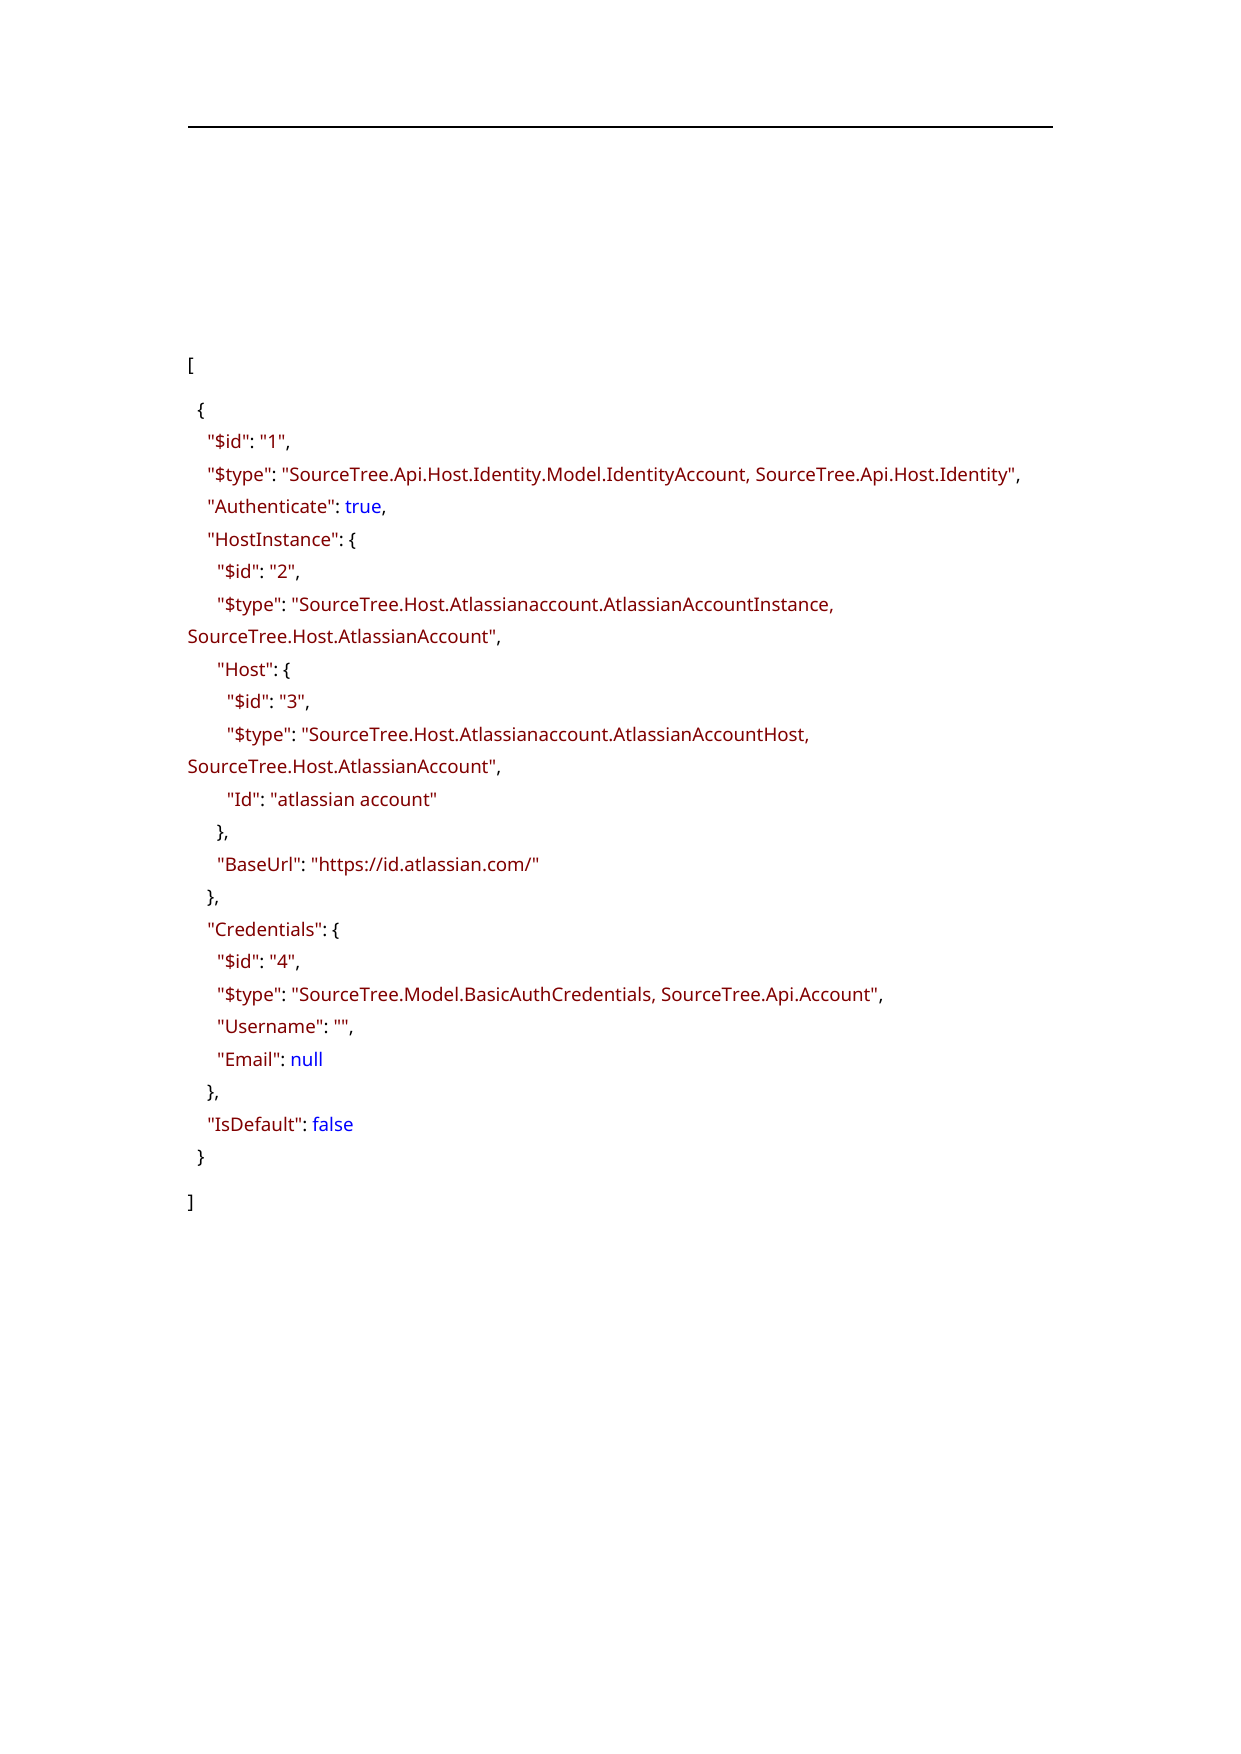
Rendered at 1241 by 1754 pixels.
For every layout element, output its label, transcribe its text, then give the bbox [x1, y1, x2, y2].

text "BaseUrl": "https://id.atlassian.com/" [187, 848, 1053, 880]
text { [187, 393, 1053, 425]
text ] [187, 1185, 1053, 1218]
text "Authenticate": true, [187, 490, 1053, 523]
text "$type": "SourceTree.Host.Atlassianaccount.AtlassianAccountInstance, SourceTree.Host.AtlassianAccount", [187, 588, 1053, 653]
text }, [187, 880, 1053, 913]
text "$id": "3", [187, 685, 1053, 718]
text "Email": null [187, 1043, 1053, 1075]
text "Username": "", [187, 1010, 1053, 1043]
text "Host": { [187, 653, 1053, 685]
text "$type": "SourceTree.Model.BasicAuthCredentials, SourceTree.Api.Account", [187, 978, 1053, 1010]
text "$type": "SourceTree.Api.Host.Identity.Model.IdentityAccount, SourceTree.Api.Host.Identity", [187, 458, 1053, 490]
text "Credentials": { [187, 913, 1053, 945]
text [ [187, 348, 1053, 380]
text "$type": "SourceTree.Host.Atlassianaccount.AtlassianAccountHost, SourceTree.Host.AtlassianAccount", [187, 718, 1053, 783]
text }, [187, 1075, 1053, 1108]
text "$id": "1", [187, 425, 1053, 458]
text "IsDefault": false [187, 1108, 1053, 1140]
text "Id": "atlassian account" [187, 783, 1053, 815]
text } [187, 1140, 1053, 1173]
text }, [187, 815, 1053, 848]
text "$id": "4", [187, 945, 1053, 978]
text "HostInstance": { [187, 523, 1053, 555]
text "$id": "2", [187, 555, 1053, 588]
